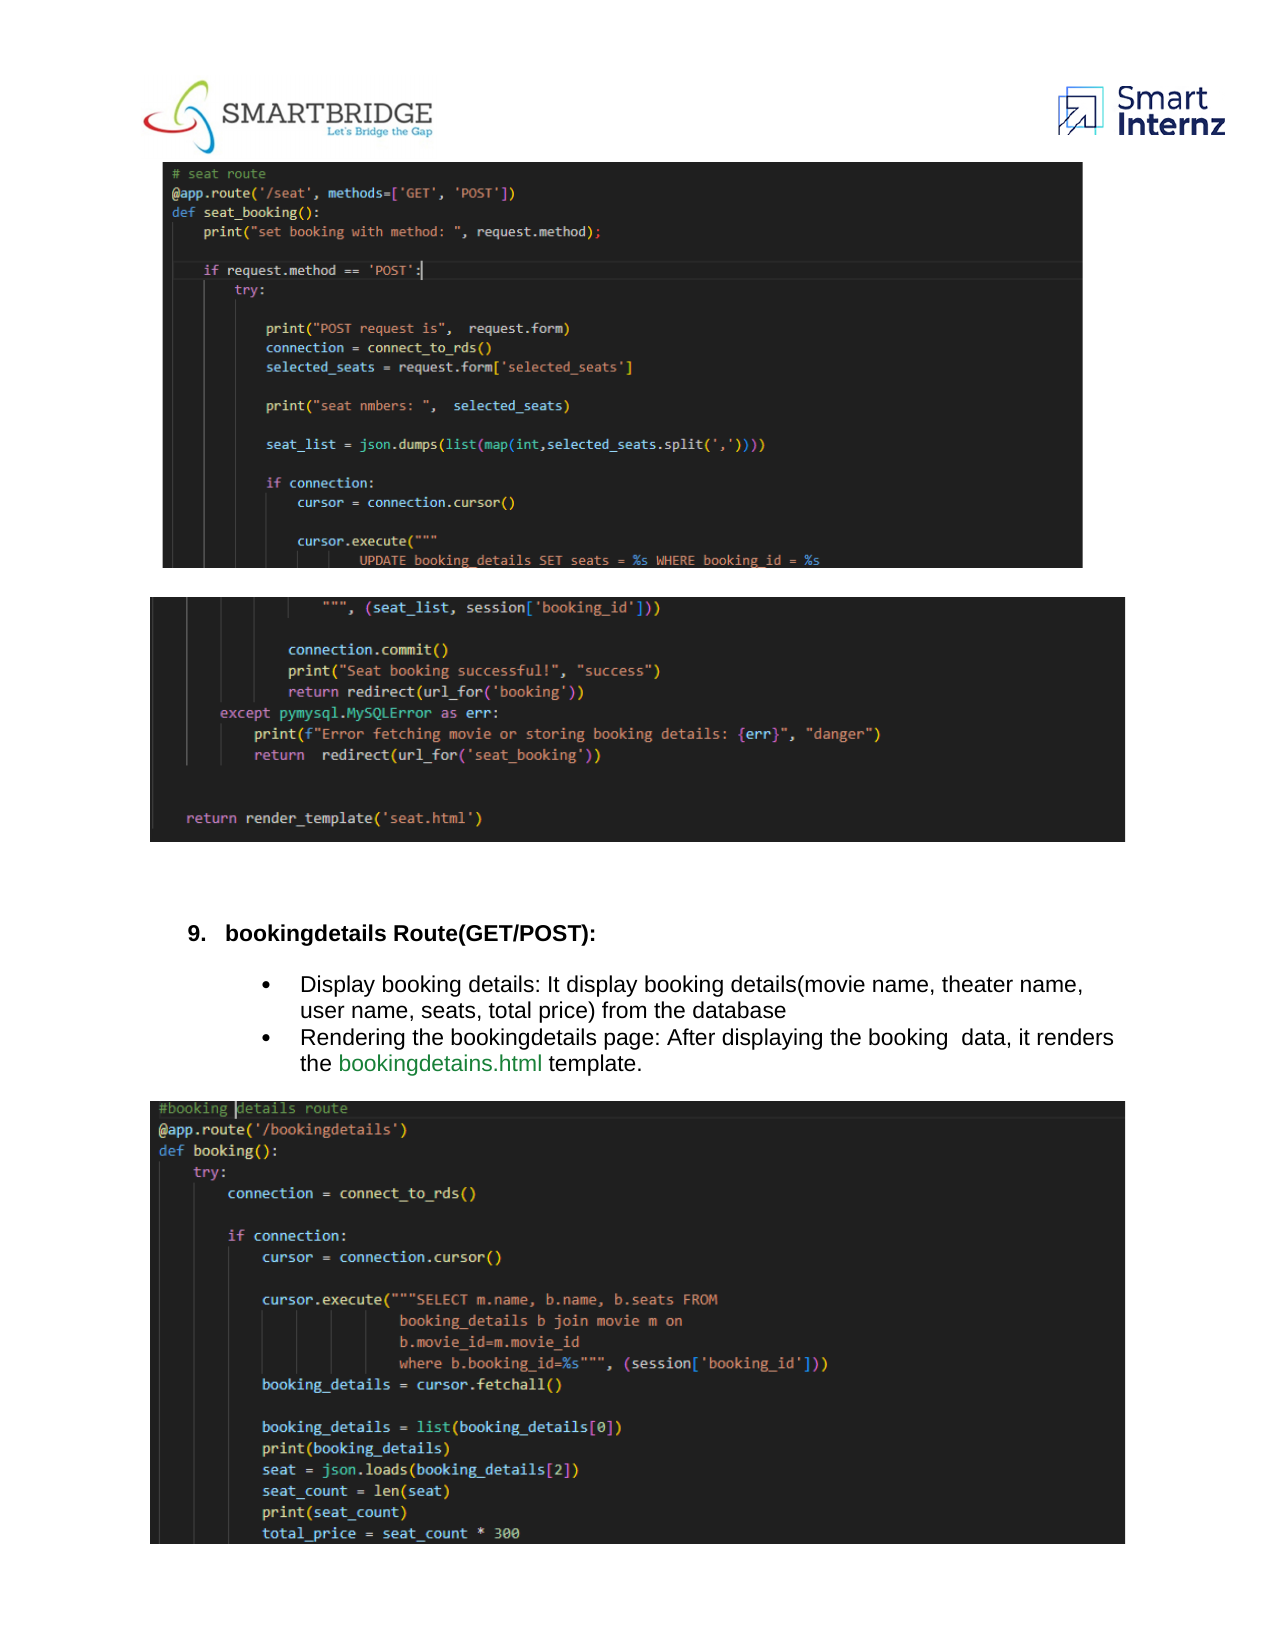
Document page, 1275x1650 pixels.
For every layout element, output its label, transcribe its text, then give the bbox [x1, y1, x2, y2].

list Rendering the bookingdetails page: After displaying the booking data, it renders the bookingdetains.html template. [262, 1023, 1125, 1076]
picture [150, 1101, 1125, 1544]
list Display booking details: It display booking details(movie name, theater name, user name, seats, total price) from the database [262, 971, 1125, 1023]
list bookingdetails Route(GET/POST): [187, 919, 1125, 946]
picture [150, 597, 1125, 842]
picture [140, 75, 437, 159]
picture [1053, 86, 1230, 135]
picture [162, 162, 1083, 568]
